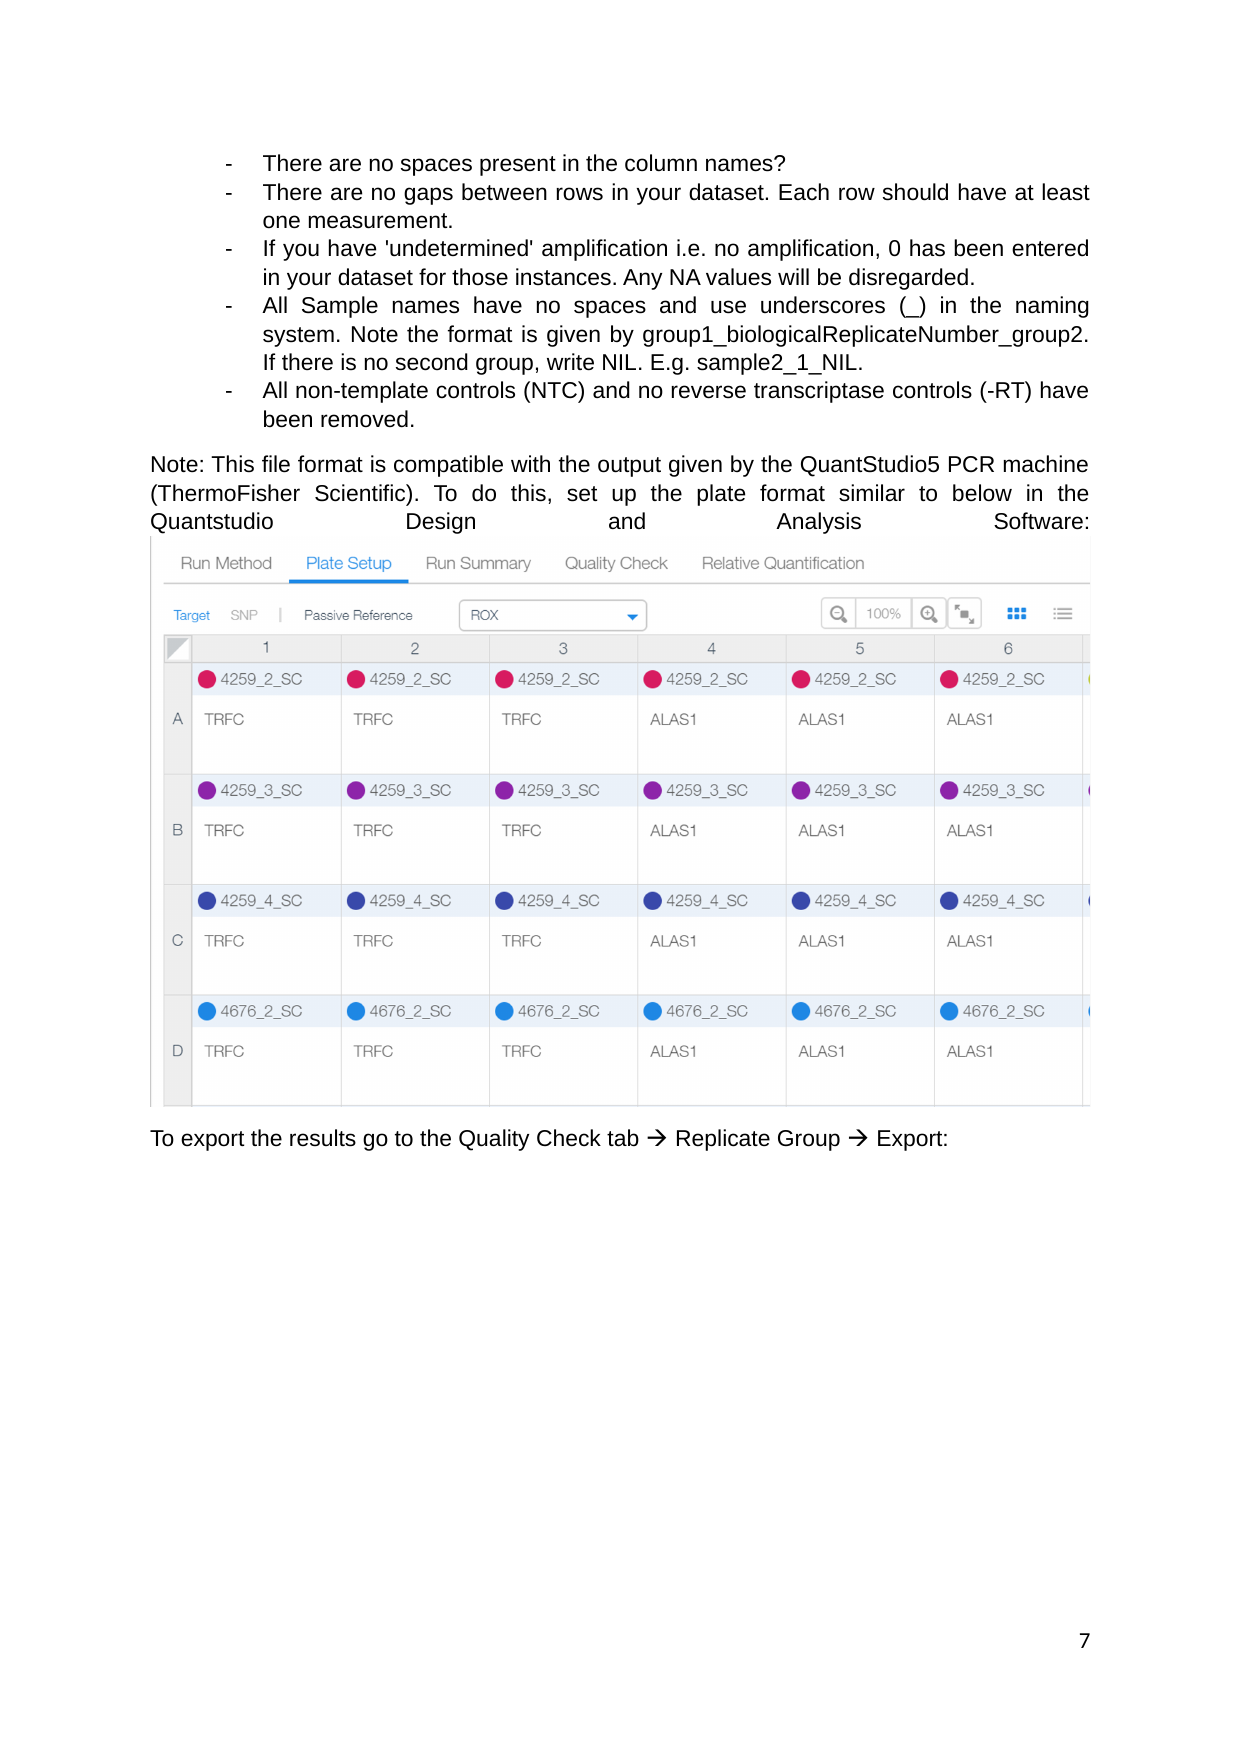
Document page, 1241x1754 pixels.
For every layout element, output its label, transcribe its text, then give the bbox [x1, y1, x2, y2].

list All Sample names have no spaces and use underscores (_) in the naming system. Note the format is given by group1_biologicalReplicateNumber_group2. If there is no second group, write NIL. E.g. sample2_1_NIL. [225, 292, 1090, 375]
list If you have 'undetermined' amplification i.e. no amplification, 0 has been entered in your dataset for those instances. Any NA values will be disregarded. [225, 235, 1090, 290]
text Note: This file format is compatible with the output given by the QuantStudio5 PCR machine (ThermoFisher Scientific). To do this, set up the plate format similar to below in the Quantstudio Design and Analysis Software: [150, 451, 1090, 536]
list There are no gaps between rows in your dataset. Each row should have at least one measurement. [225, 178, 1090, 233]
picture [150, 536, 1091, 1107]
list All non-template controls (NTC) and no reverse transcriptase controls (-RT) have been removed. [225, 377, 1090, 432]
list There are no spaces present in the column names? [225, 150, 1090, 176]
text To export the results go to the Quality Check tab Replicate Group Export: [150, 1125, 1090, 1152]
